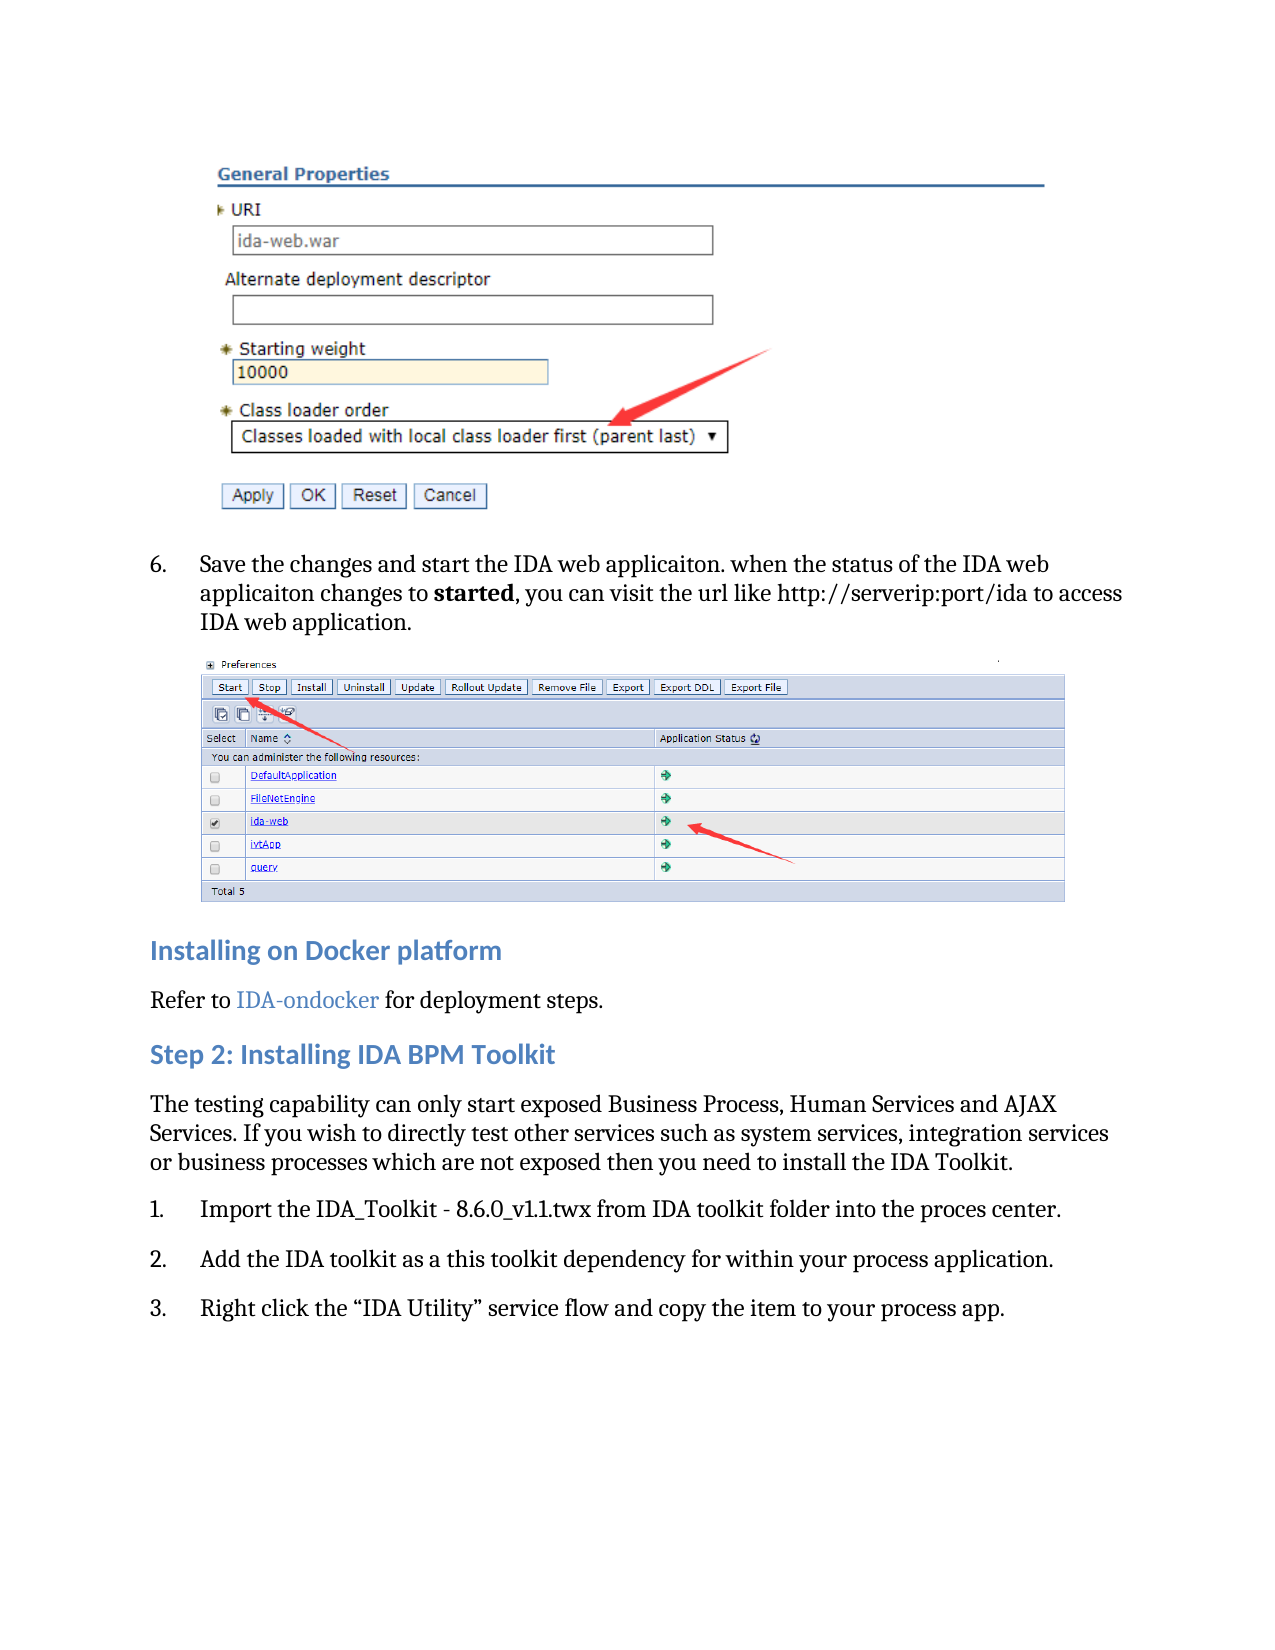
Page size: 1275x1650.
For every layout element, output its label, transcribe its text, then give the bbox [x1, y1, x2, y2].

picture [200, 657, 1075, 905]
subtitle Step 2: Installing IDA BPM Toolkit [150, 1036, 1125, 1071]
picture [200, 150, 1075, 523]
text The testing capability can only start exposed Business Process, Human Services and AJAX Services. If you wish to directly test other services such as system services, integration services or business processes which are not exposed then you need to install the IDA Toolkit. [150, 1090, 1125, 1176]
list Add the IDA toolkit as a this toolkit dependency for within your process application. [150, 1245, 1125, 1273]
list Import the IDA_Toolkit - 8.6.0_v1.1.twx from IDA toolkit folder into the proces center. [150, 1195, 1125, 1224]
text Refer to IDA-ondocker for deployment steps. [150, 986, 1125, 1015]
subtitle Installing on Docker platform [150, 932, 1125, 967]
list Save the changes and start the IDA web applicaiton. when the status of the IDA web applicaiton changes to started, you can visit the url like http://serverip:port/ida to access IDA web application. [150, 550, 1125, 636]
list Right click the “IDA Utility” service flow and copy the item to your process app. [150, 1294, 1125, 1323]
